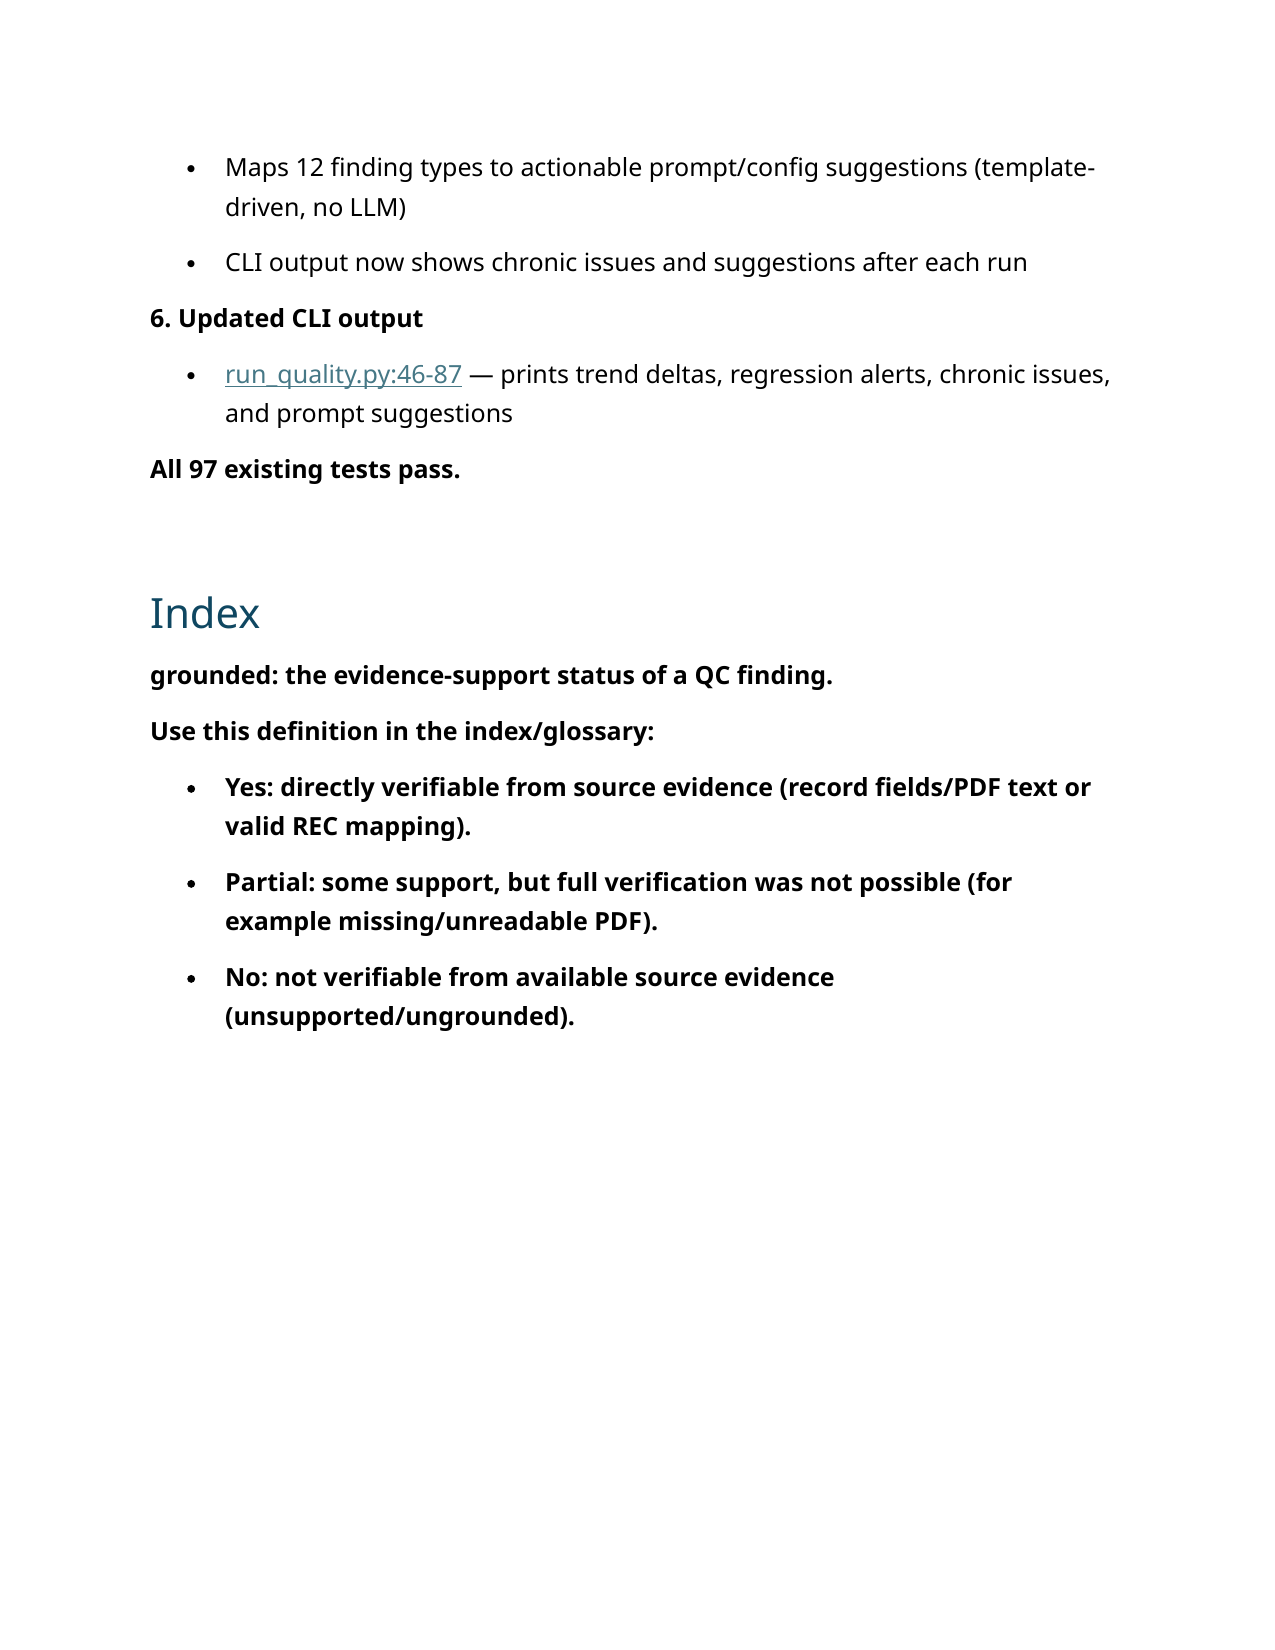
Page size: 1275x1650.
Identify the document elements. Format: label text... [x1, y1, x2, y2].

list No: not verifiable from available source evidence (unsupported/ungrounded). [187, 959, 1125, 1033]
list Yes: directly verifiable from source evidence (record fields/PDF text or valid REC mapping). [187, 769, 1125, 843]
subtitle Index [150, 584, 1125, 641]
text grounded: the evidence-support status of a QC finding. [150, 658, 1125, 692]
text All 97 existing tests pass. [150, 452, 1125, 486]
list Maps 12 finding types to actionable prompt/config suggestions (template-driven, no LLM) [187, 150, 1125, 223]
list Partial: some support, but full verification was not possible (for example missing/unreadable PDF). [187, 864, 1125, 938]
text 6. Updated CLI output [150, 301, 1125, 335]
list CLI output now shows chronic issues and suggestions after each run [187, 245, 1125, 279]
list run_quality.py:46-87 — prints trend deltas, regression alerts, chronic issues, and prompt suggestions [187, 357, 1125, 430]
text Use this definition in the index/glossary: [150, 713, 1125, 748]
